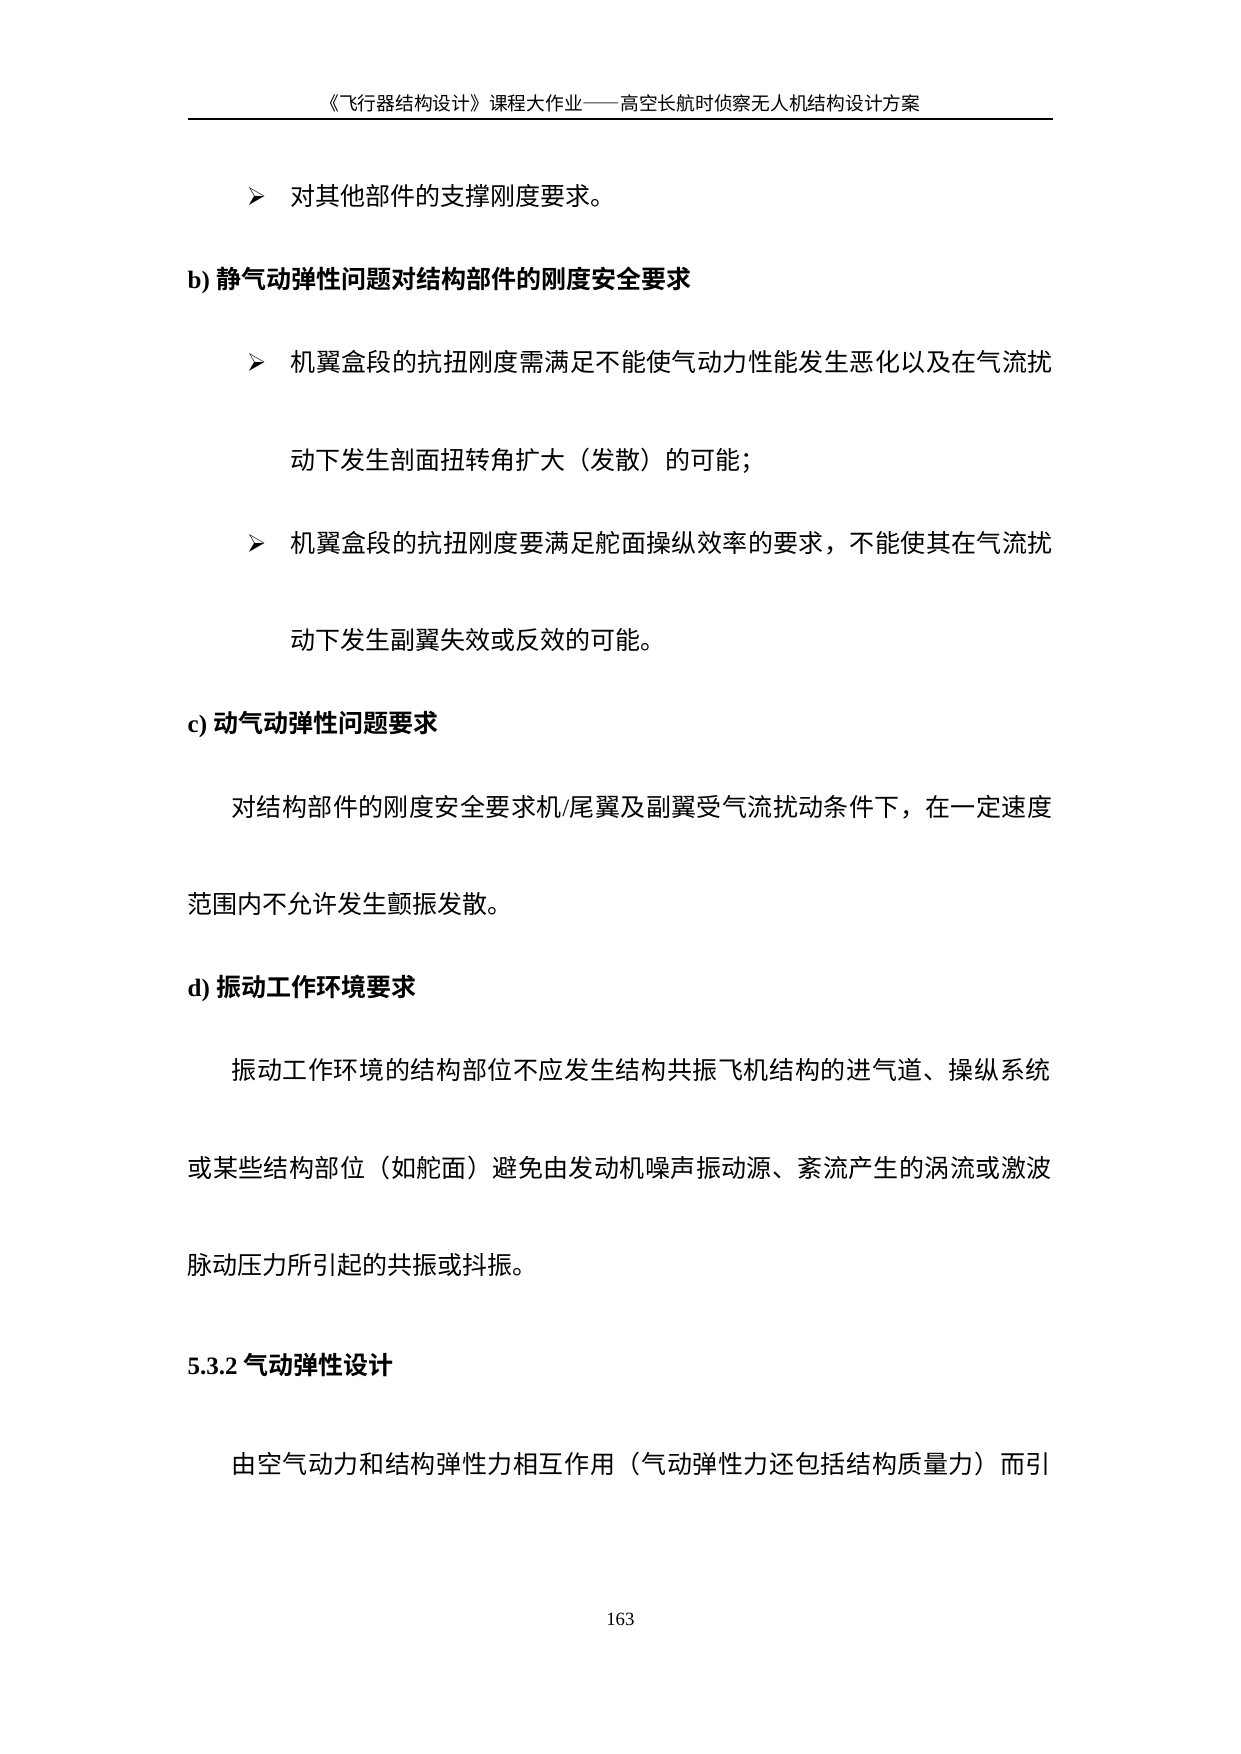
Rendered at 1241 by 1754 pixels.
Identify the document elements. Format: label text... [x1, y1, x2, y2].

text c) 动气动弹性问题要求 [187, 689, 1053, 754]
text d) 振动工作环境要求 [187, 953, 1053, 1018]
list 机翼盒段的抗扭刚度需满足不能使气动力性能发生恶化以及在气流扰动下发生剖面扭转角扩大（发散）的可能； [247, 328, 1053, 491]
list 机翼盒段的抗扭刚度要满足舵面操纵效率的要求，不能使其在气流扰动下发生副翼失效或反效的可能。 [247, 509, 1053, 671]
text 对结构部件的刚度安全要求机/尾翼及副翼受气流扰动条件下，在一定速度范围内不允许发生颤振发散。 [187, 773, 1053, 935]
text b) 静气动弹性问题对结构部件的刚度安全要求 [187, 245, 1053, 310]
subtitle 5.3.2 气动弹性设计 [187, 1331, 1053, 1396]
list 对其他部件的支撑刚度要求。 [247, 162, 1053, 227]
text 振动工作环境的结构部位不应发生结构共振飞机结构的进气道、操纵系统或某些结构部位（如舵面）避免由发动机噪声振动源、紊流产生的涡流或激波脉动压力所引起的共振或抖振。 [187, 1036, 1053, 1296]
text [187, 1430, 1053, 1495]
